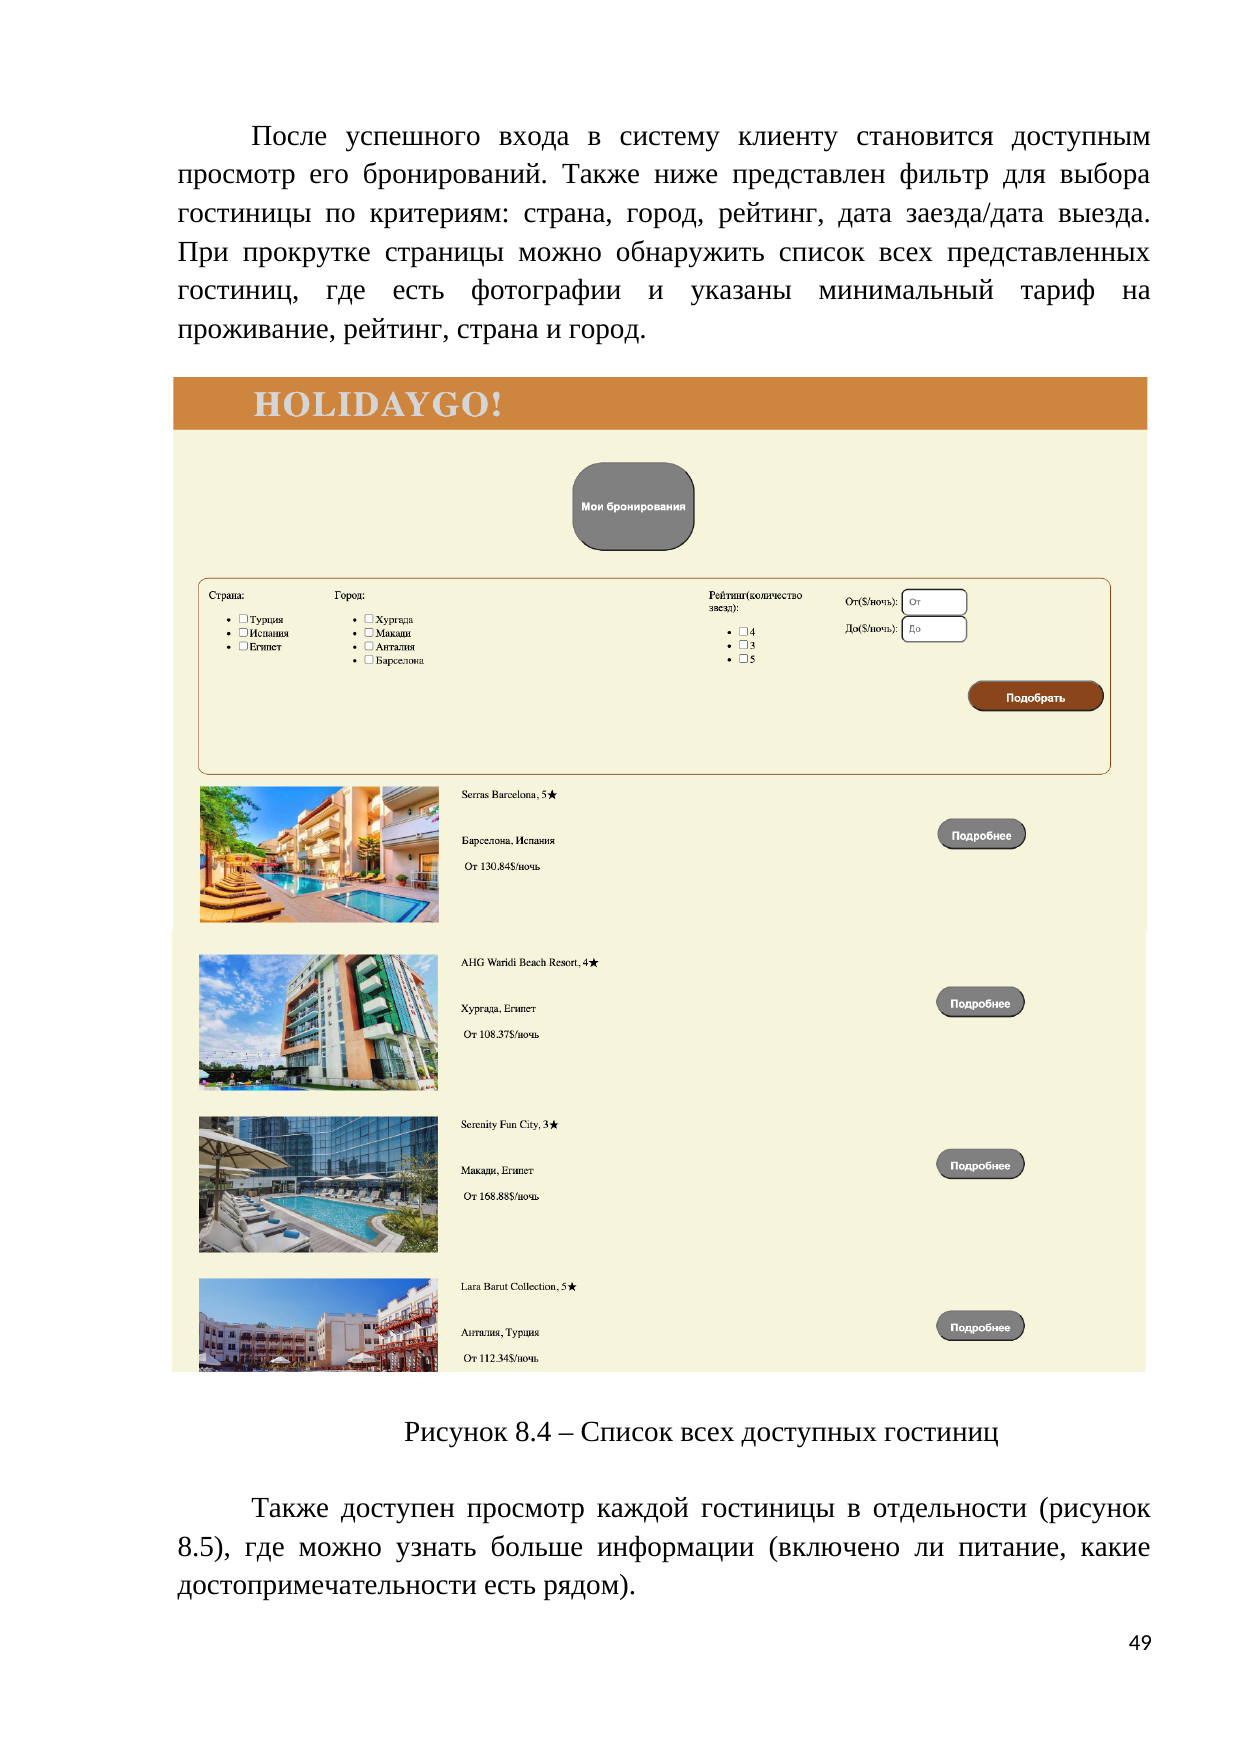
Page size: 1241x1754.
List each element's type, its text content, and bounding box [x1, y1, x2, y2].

text После успешного входа в систему клиенту становится доступным просмотр его бронирований. Также ниже представлен фильтр для выбора гостиницы по критериям: страна, город, рейтинг, дата заезда/дата выезда. При прокрутке страницы можно обнаружить список всех представленных гостиниц, где есть фотографии и указаны минимальный тариф на проживание, рейтинг, страна и город. [177, 118, 1152, 344]
text Также доступен просмотр каждой гостиницы в отдельности (рисунок 8.5), где можно узнать больше информации (включено ли питание, какие достопримечательности есть рядом). [177, 1490, 1152, 1601]
picture [171, 377, 1148, 1372]
